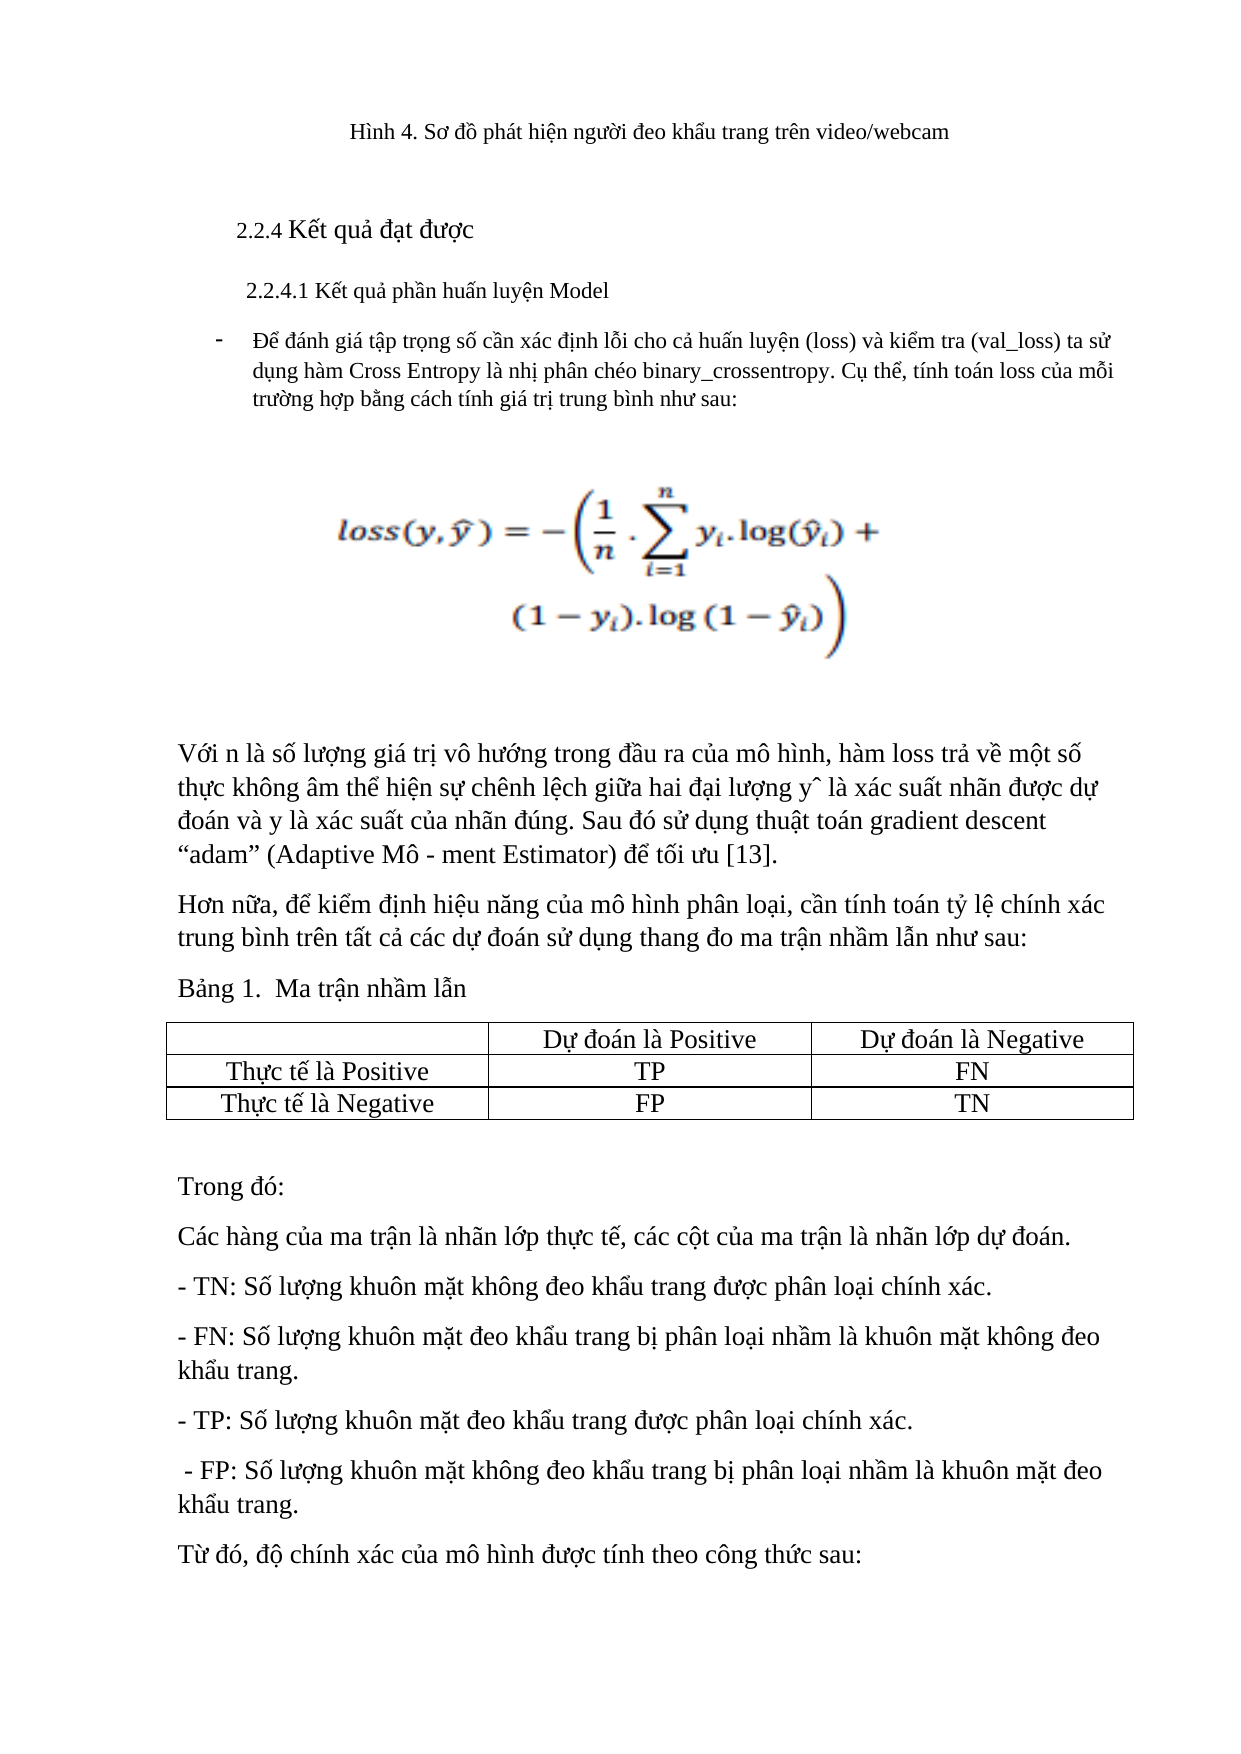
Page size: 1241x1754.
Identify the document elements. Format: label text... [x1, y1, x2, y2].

text Các hàng của ma trận là nhãn lớp thực tế, các cột của ma trận là nhãn lớp dự đoán. [177, 1220, 1122, 1251]
list Để đánh giá tập trọng số cần xác định lỗi cho cả huấn luyện (loss) và kiểm tra (val_loss) ta sử dụng hàm Cross Entropy là nhị phân chéo binary_crossentropy. Cụ thể, tính toán loss của mỗi trường hợp bằng cách tính giá trị trung bình như sau: [215, 322, 1122, 412]
table_header [167, 1023, 488, 1054]
text Từ đó, độ chính xác của mô hình được tính theo công thức sau: [177, 1538, 1122, 1569]
table_header Dự đoán là Negative [812, 1023, 1133, 1054]
text - FN: Số lượng khuôn mặt đeo khẩu trang bị phân loại nhầm là khuôn mặt không đeo khẩu trang. [177, 1320, 1122, 1385]
text - FP: Số lượng khuôn mặt không đeo khẩu trang bị phân loại nhầm là khuôn mặt đeo khẩu trang. [177, 1454, 1122, 1519]
text Hình 4. Sơ đồ phát hiện người đeo khẩu trang trên video/webcam [177, 118, 1122, 144]
table_cell FN [812, 1055, 1133, 1086]
text Bảng 1. Ma trận nhầm lẫn [177, 972, 1122, 1003]
table_cell Thực tế là Positive [167, 1055, 488, 1086]
text 2.2.4.1 Kết quả phần huấn luyện Model [177, 277, 1122, 303]
table_cell Thực tế là Negative [167, 1088, 488, 1118]
table_cell TN [812, 1088, 1133, 1118]
text Trong đó: [177, 1170, 1122, 1201]
table_cell FP [489, 1088, 811, 1118]
table_header Dự đoán là Positive [489, 1023, 811, 1054]
text 2.2.4 Kết quả đạt được [177, 213, 1122, 244]
text Hơn nữa, để kiểm định hiệu năng của mô hình phân loại, cần tính toán tỷ lệ chính xác trung bình trên tất cả các dự đoán sử dụng thang đo ma trận nhầm lẫn như sau: [177, 888, 1122, 953]
text Với n là số lượng giá trị vô hướng trong đầu ra của mô hình, hàm loss trả về một số thực không âm thể hiện sự chênh lệch giữa hai đại lượng yˆ là xác suất nhãn được dự đoán và y là xác suất của nhãn đúng. Sau đó sử dụng thuật toán gradient descent “adam” (Adaptive Mô - ment Estimator) để tối ưu [13]. [177, 737, 1122, 869]
text - TN: Số lượng khuôn mặt không đeo khẩu trang được phân loại chính xác. [177, 1270, 1122, 1301]
table_cell TP [489, 1055, 811, 1086]
text - TP: Số lượng khuôn mặt đeo khẩu trang được phân loại chính xác. [177, 1404, 1122, 1435]
picture [275, 475, 1081, 674]
